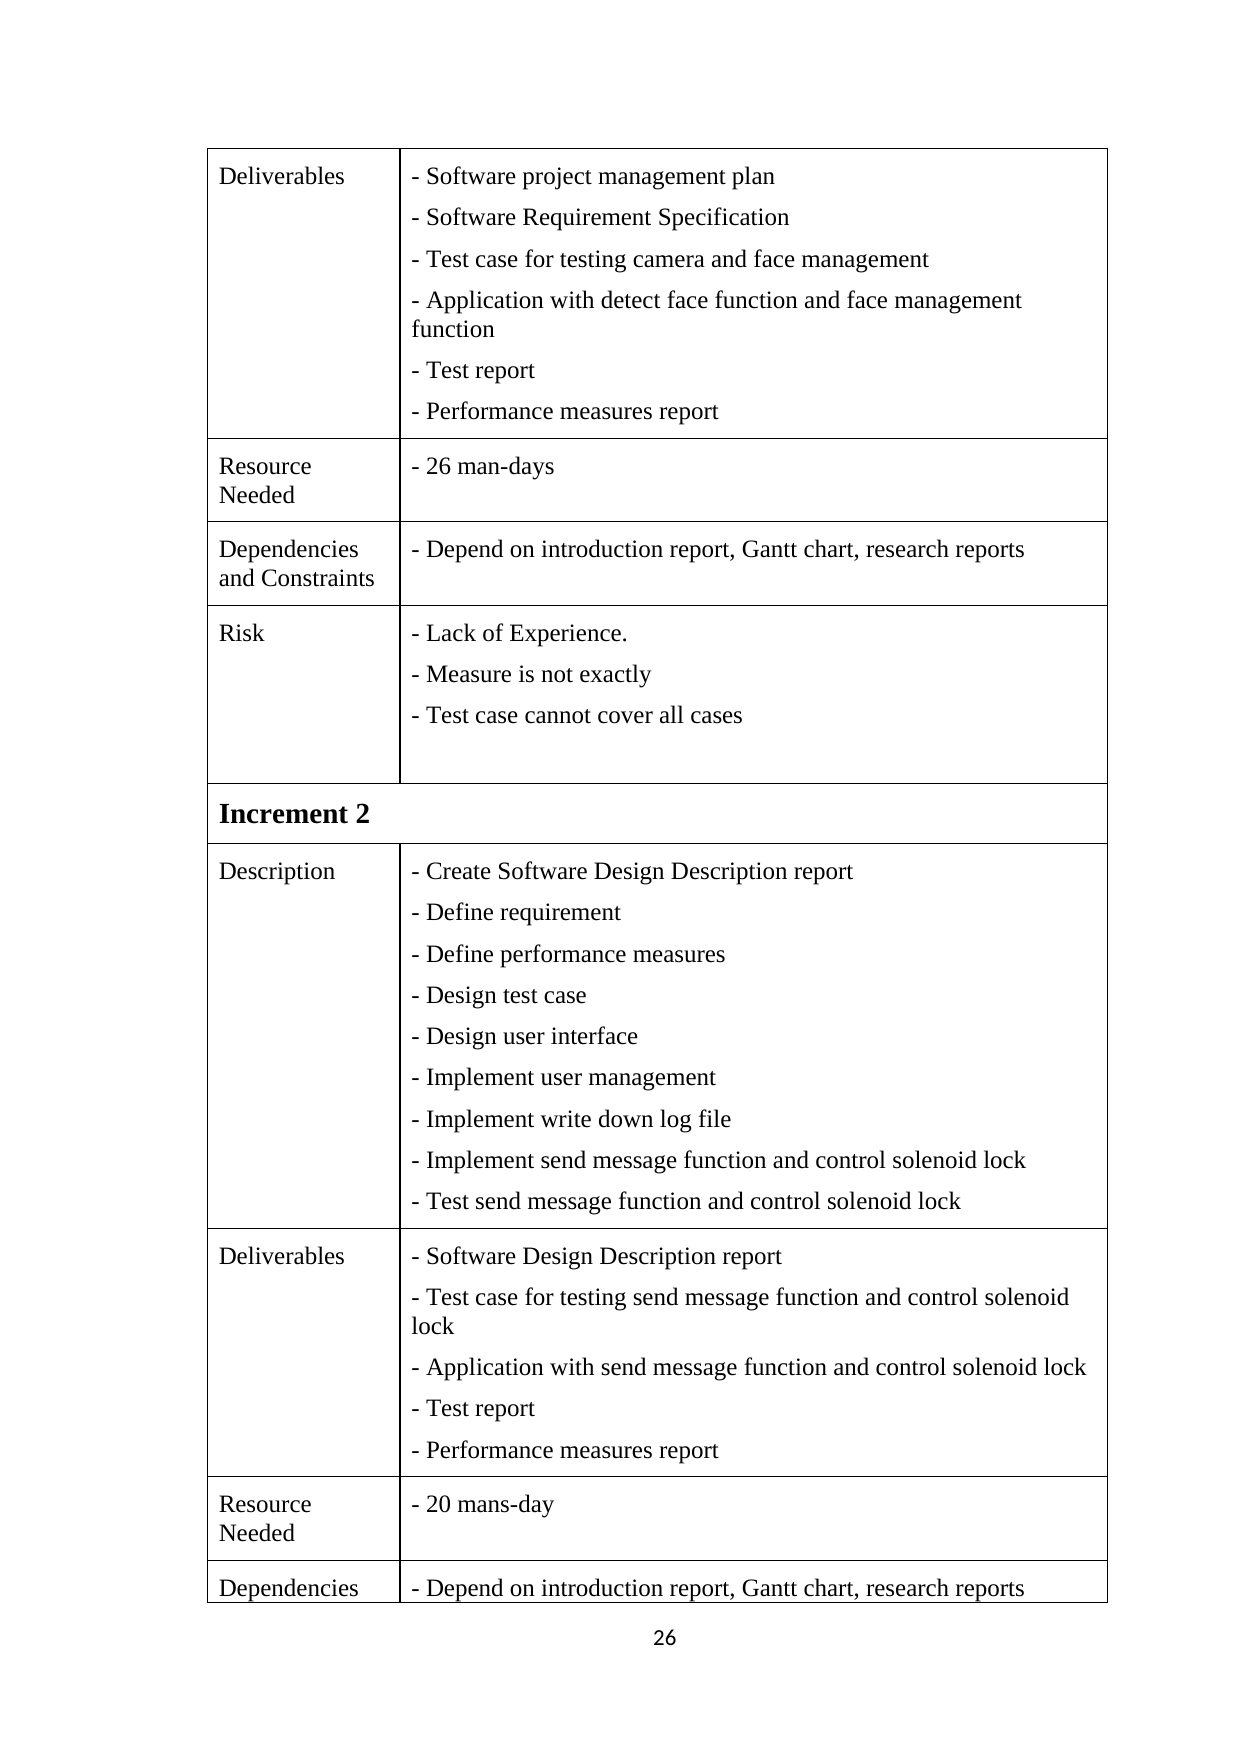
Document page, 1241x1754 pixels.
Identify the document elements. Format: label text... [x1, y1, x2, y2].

table_cell Increment 2 [208, 784, 1107, 843]
table_cell - Create Software Design Description report - Define requirement - Define performance measures - Design test case - Design user interface - Implement user management - Implement write down log file - Implement send message function and control solenoid lock - Test send message function and control solenoid lock [401, 844, 1107, 1227]
table_cell Resource Needed [208, 439, 399, 521]
table_cell - Depend on introduction report, Gantt chart, research reports [401, 522, 1107, 604]
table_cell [208, 1561, 399, 1602]
table_cell Dependencies and Constraints [208, 522, 399, 604]
table_cell Deliverables [208, 149, 399, 437]
table_cell - 20 mans-day [401, 1477, 1107, 1559]
table_cell - Software project management plan - Software Requirement Specification - Test case for testing camera and face management - Application with detect face function and face management function - Test report - Performance measures report [401, 149, 1107, 437]
table_cell Resource Needed [208, 1477, 399, 1559]
table_cell Deliverables [208, 1229, 399, 1476]
table_cell - 26 man-days [401, 439, 1107, 521]
table_cell Description [208, 844, 399, 1227]
table_cell - Software Design Description report - Test case for testing send message function and control solenoid lock - Application with send message function and control solenoid lock - Test report - Performance measures report [401, 1229, 1107, 1476]
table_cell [401, 1561, 1107, 1602]
table_cell - Lack of Experience. - Measure is not exactly - Test case cannot cover all cases [401, 606, 1107, 783]
table_cell Risk [208, 606, 399, 783]
